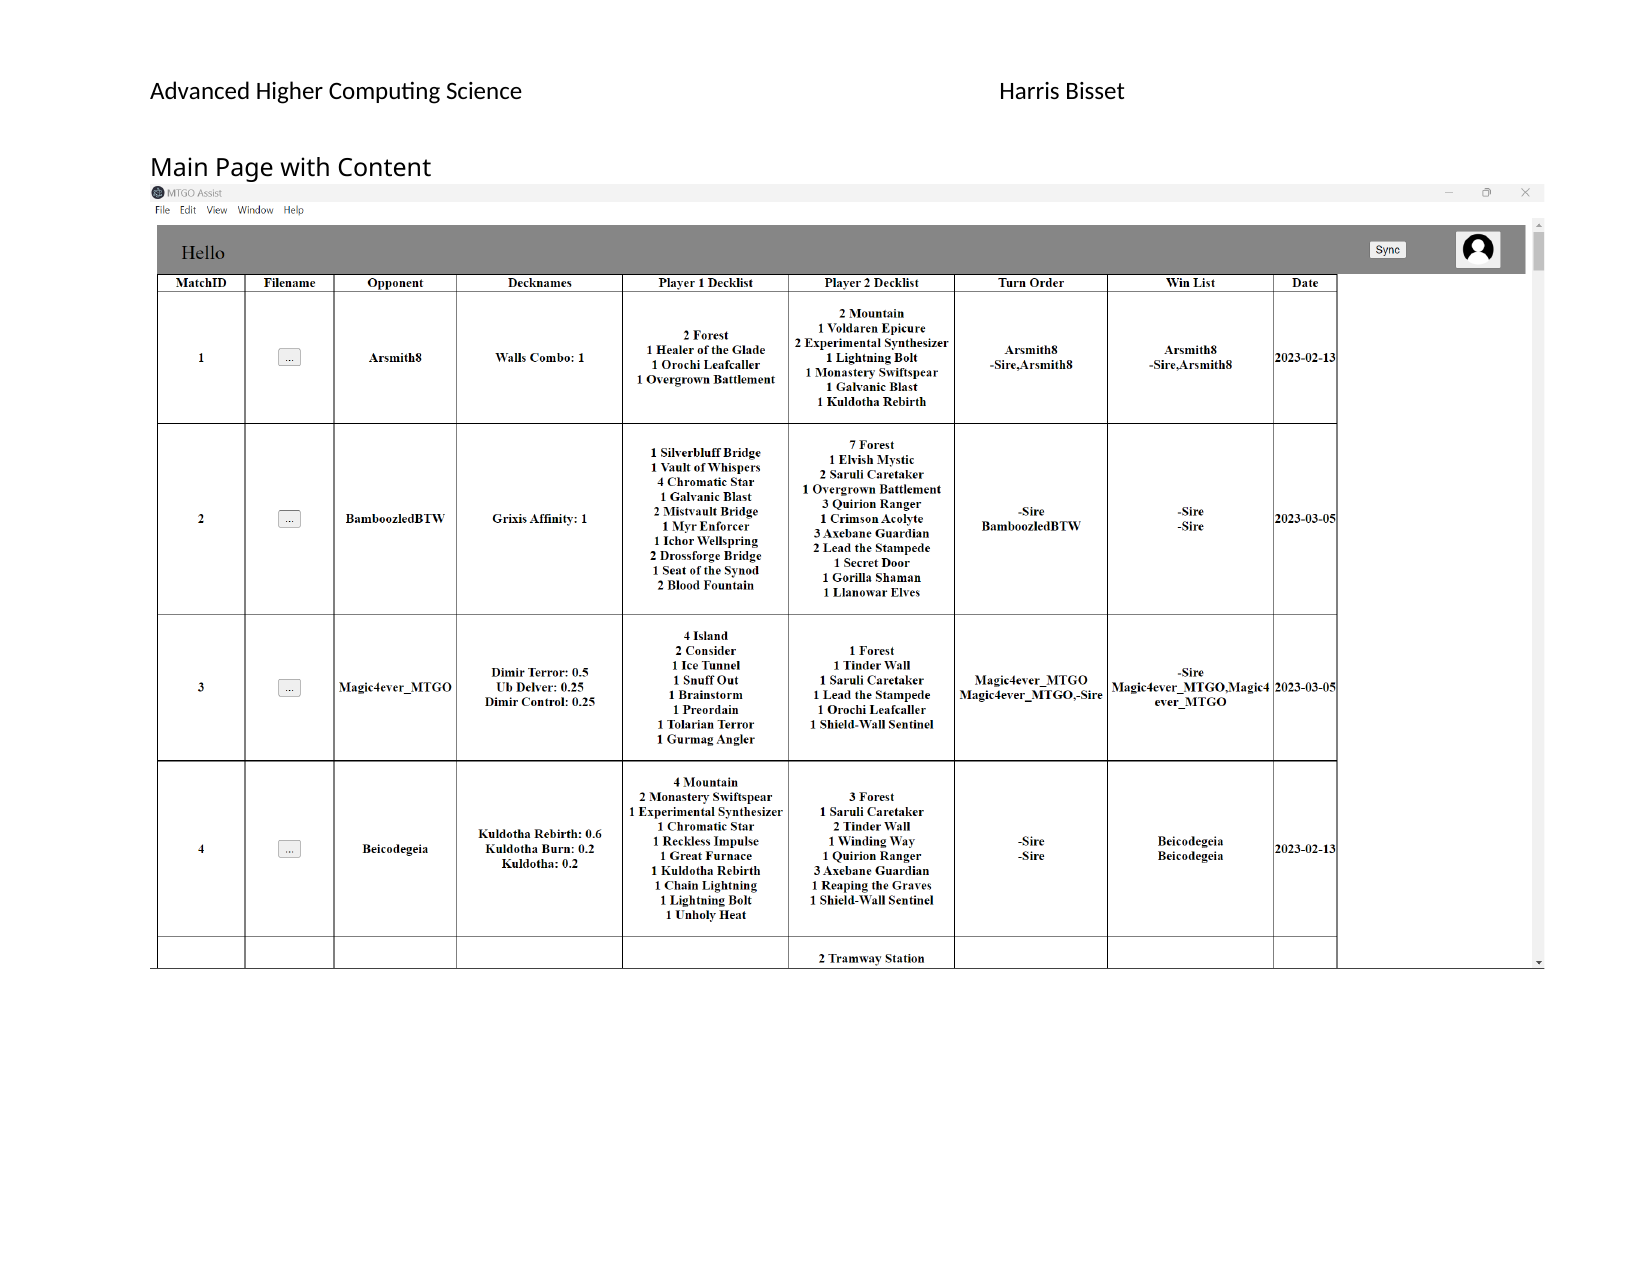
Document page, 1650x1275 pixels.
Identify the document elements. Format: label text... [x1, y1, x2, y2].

picture [150, 184, 1545, 969]
subtitle Main Page with Content [150, 150, 1500, 184]
